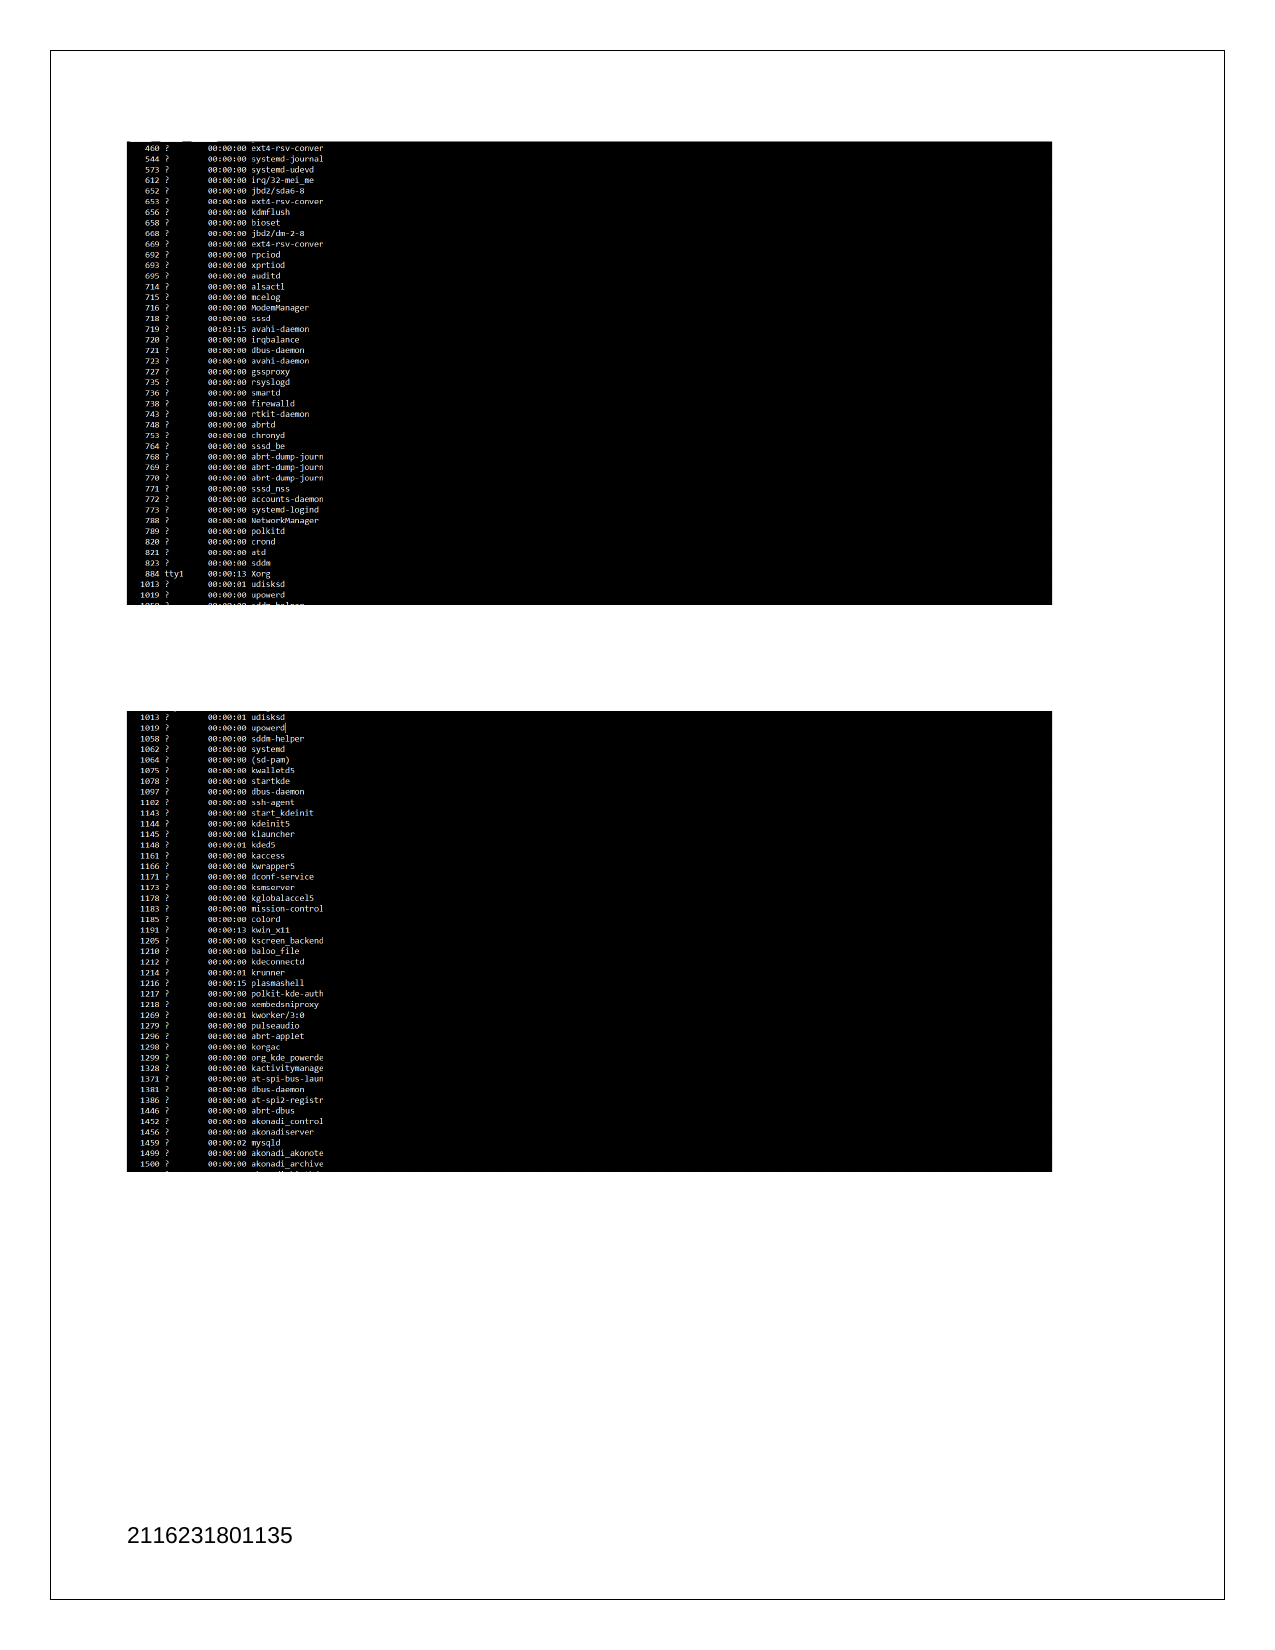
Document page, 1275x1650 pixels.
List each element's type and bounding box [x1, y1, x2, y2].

picture [126, 711, 1053, 1172]
picture [126, 141, 1053, 605]
